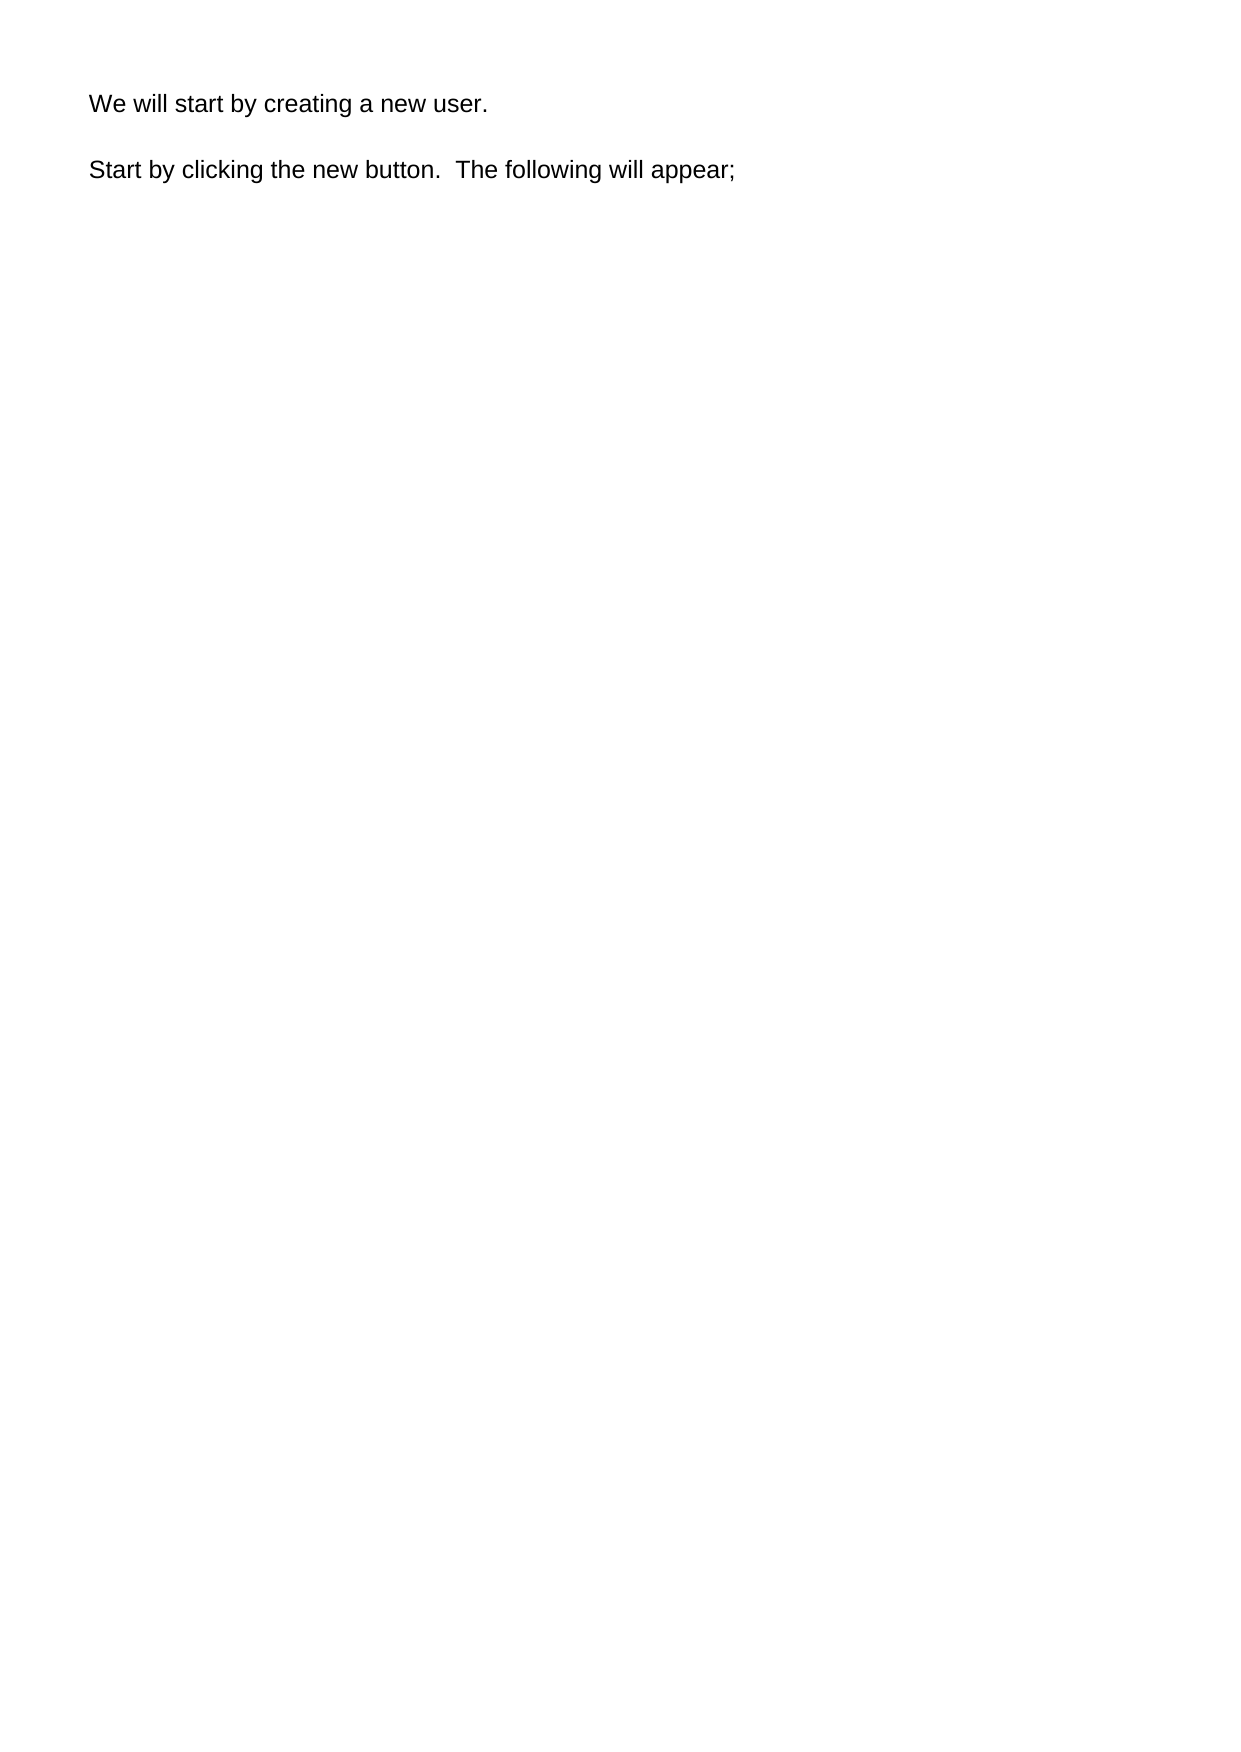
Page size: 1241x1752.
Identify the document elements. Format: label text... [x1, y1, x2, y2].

text We will start by creating a new user. [89, 89, 1152, 117]
text Start by clicking the new button. The following will appear; [89, 155, 1152, 183]
